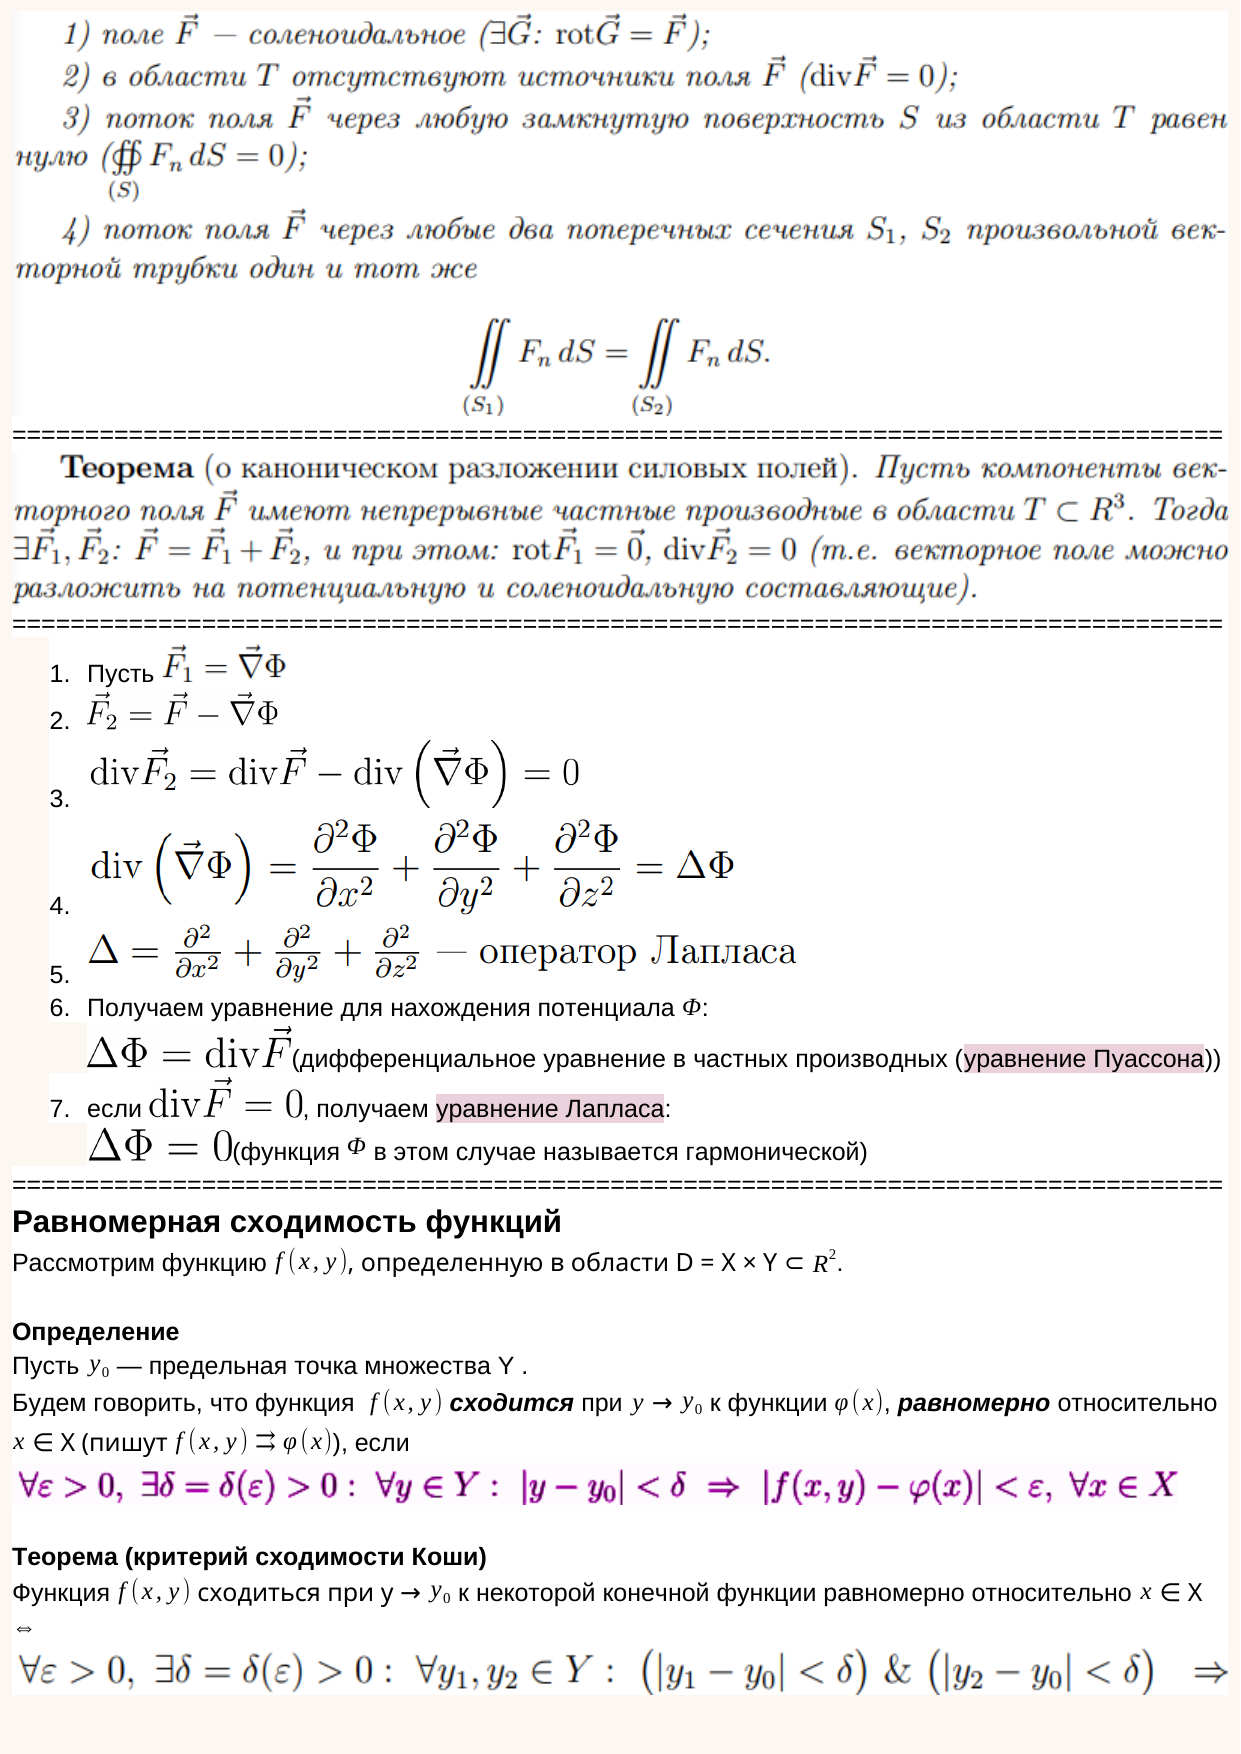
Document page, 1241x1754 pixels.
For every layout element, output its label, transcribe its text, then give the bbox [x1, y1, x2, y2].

text =================================================================================== [12, 609, 1228, 637]
picture [86, 691, 278, 730]
picture [86, 817, 734, 915]
picture [11, 11, 1229, 416]
text Определение [12, 1316, 1228, 1345]
picture [161, 641, 287, 682]
text Функция сходиться при y → к некоторой конечной функции равномерно относительно ∈ X [12, 1574, 1228, 1608]
picture [148, 1077, 303, 1118]
text =================================================================================== [12, 1170, 1228, 1199]
text (функция в этом случае называется гармонической) [87, 1127, 1228, 1166]
text Равномерная сходимость функций [12, 1203, 1228, 1239]
list Пусть [49, 642, 1228, 687]
picture [86, 1127, 232, 1161]
text Будем говорить, что функция сходится при → к функции , равномерно относительно ∈ X (пишут ), если [12, 1385, 1228, 1458]
picture [86, 1026, 292, 1068]
picture [11, 1646, 1229, 1695]
text (дифференциальное уравнение в частных производных (уравнение Пуассона)) [87, 1026, 1228, 1073]
picture [11, 452, 1229, 605]
picture [11, 1463, 1178, 1505]
text Пусть — предельная точка множества Y . [12, 1349, 1228, 1381]
text Теорема (критерий сходимости Коши) [12, 1541, 1228, 1570]
picture [86, 738, 579, 808]
text =================================================================================== [12, 420, 1228, 448]
list Получаем уравнение для нахождения потенциала : [49, 993, 1228, 1022]
list если , получаем уравнение Лапласа: [49, 1077, 1228, 1123]
text Рассмотрим функцию , определенную в области D = X × Y ⊂ . [12, 1244, 1228, 1278]
picture [86, 923, 797, 984]
